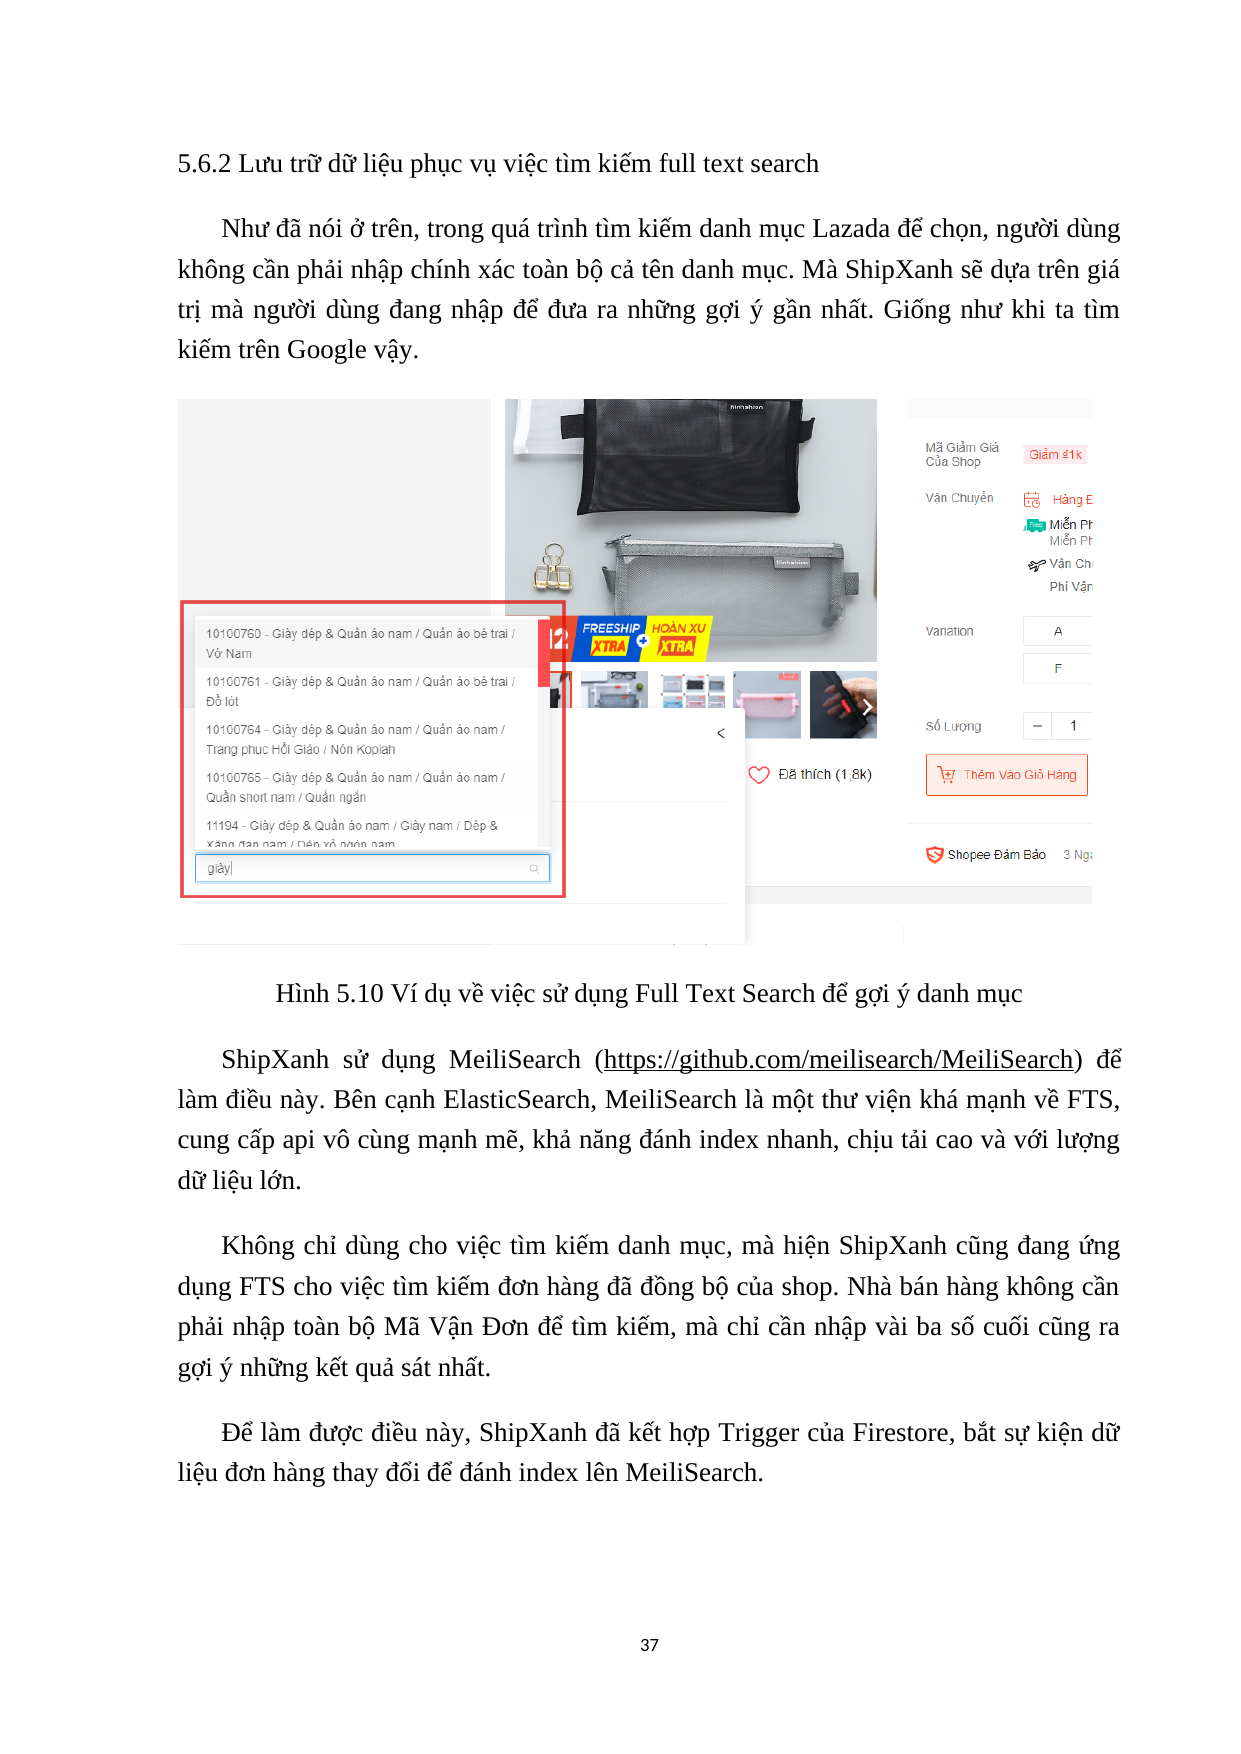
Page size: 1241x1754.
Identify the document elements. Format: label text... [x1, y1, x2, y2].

text Không chỉ dùng cho việc tìm kiếm danh mục, mà hiện ShipXanh cũng đang ứng dụng FTS cho việc tìm kiếm đơn hàng đã đồng bộ của shop. Nhà bán hàng không cần phải nhập toàn bộ Mã Vận Đơn để tìm kiếm, mà chỉ cần nhập vài ba số cuối cũng ra gợi ý những kết quả sát nhất. [177, 1229, 1122, 1382]
subtitle 5.6.2 Lưu trữ dữ liệu phục vụ việc tìm kiếm full text search [177, 147, 1122, 178]
text Hình 5.10 Ví dụ về việc sử dụng Full Text Search để gợi ý danh mục [177, 977, 1122, 1008]
text Để làm được điều này, ShipXanh đã kết hợp Trigger của Firestore, bắt sự kiện dữ liệu đơn hàng thay đổi để đánh index lên MeiliSearch. [177, 1416, 1122, 1488]
picture [177, 399, 1093, 945]
text Như đã nói ở trên, trong quá trình tìm kiếm danh mục Lazada để chọn, người dùng không cần phải nhập chính xác toàn bộ cả tên danh mục. Mà ShipXanh sẽ dựa trên giá trị mà người dùng đang nhập để đưa ra những gợi ý gần nhất. Giống như khi ta tìm kiếm trên Google vậy. [177, 212, 1122, 365]
text ShipXanh sử dụng MeiliSearch (https://github.com/meilisearch/MeiliSearch) để làm điều này. Bên cạnh ElasticSearch, MeiliSearch là một thư viện khá mạnh về FTS, cung cấp api vô cùng mạnh mẽ, khả năng đánh index nhanh, chịu tải cao và với lượng dữ liệu lớn. [177, 1043, 1122, 1195]
